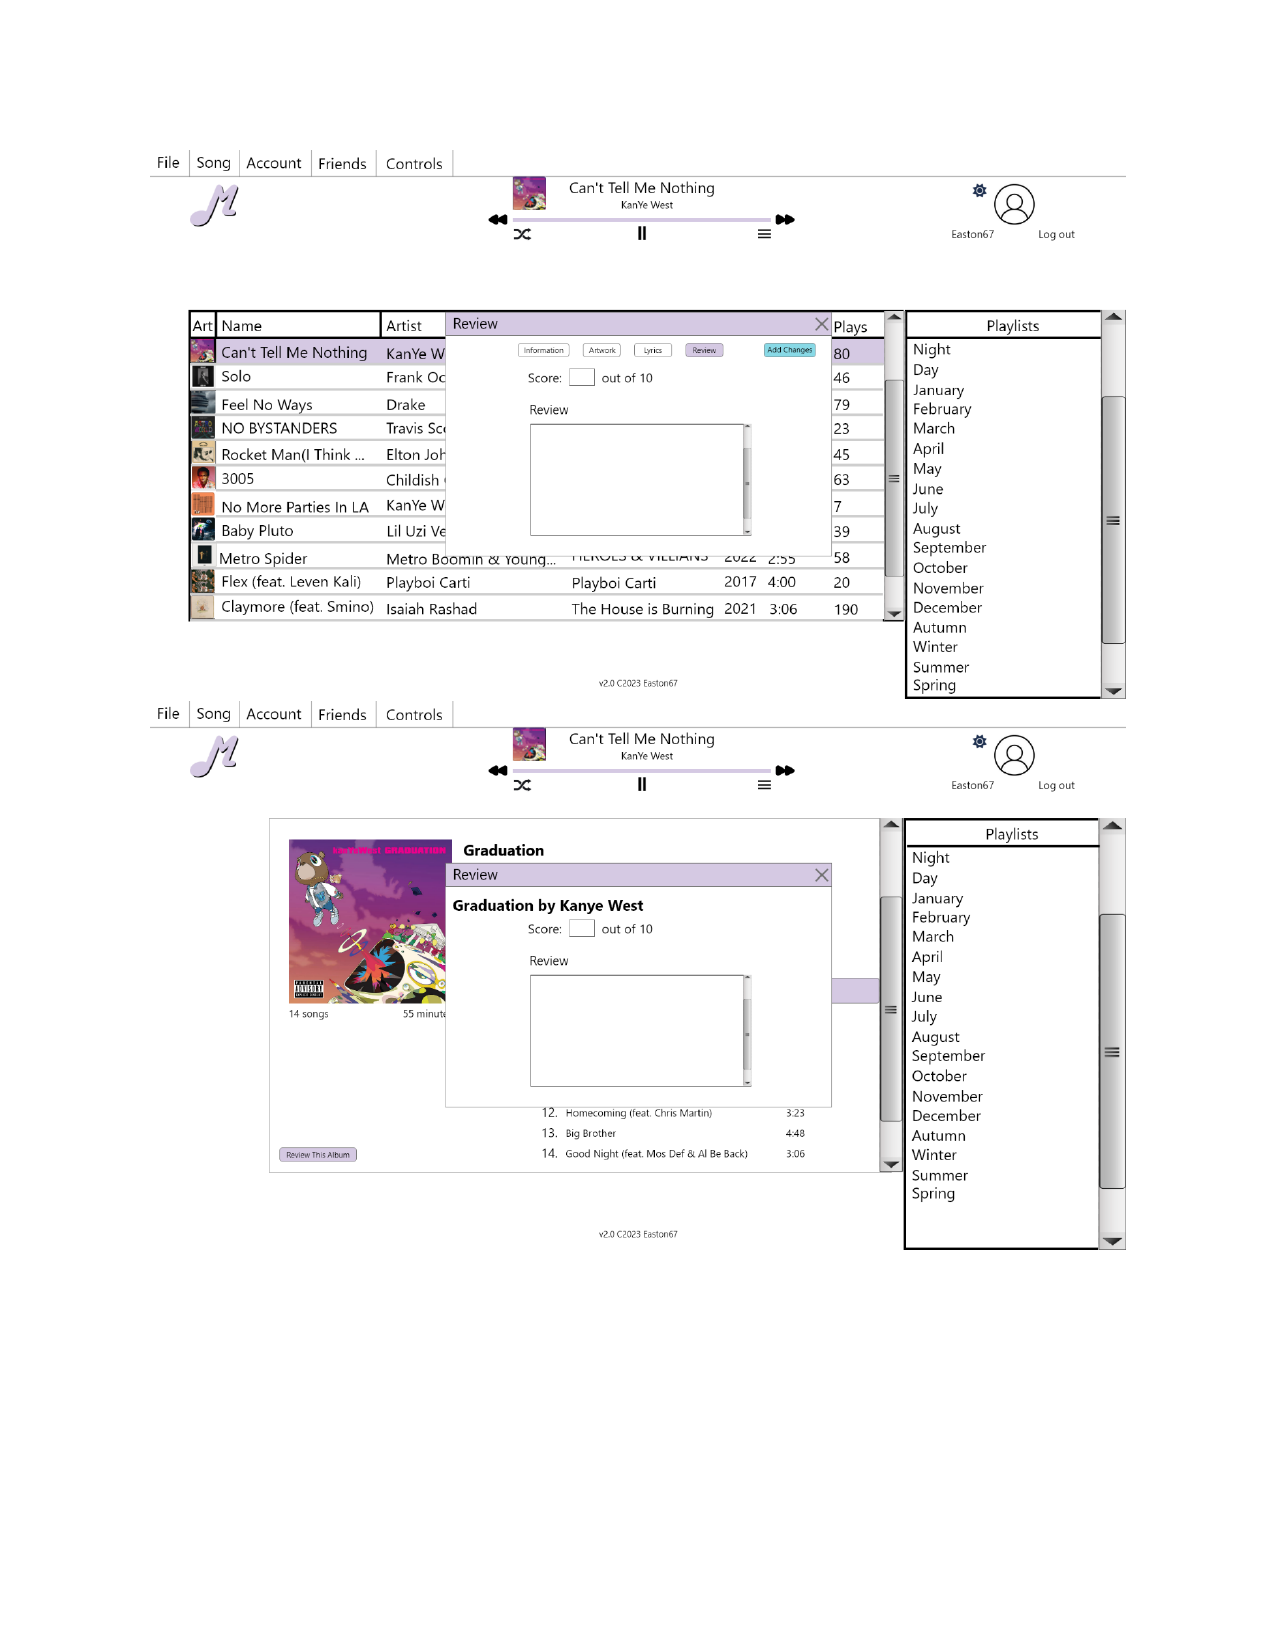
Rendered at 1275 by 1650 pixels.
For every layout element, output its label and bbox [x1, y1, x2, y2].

picture [150, 701, 1126, 1250]
picture [150, 150, 1126, 699]
